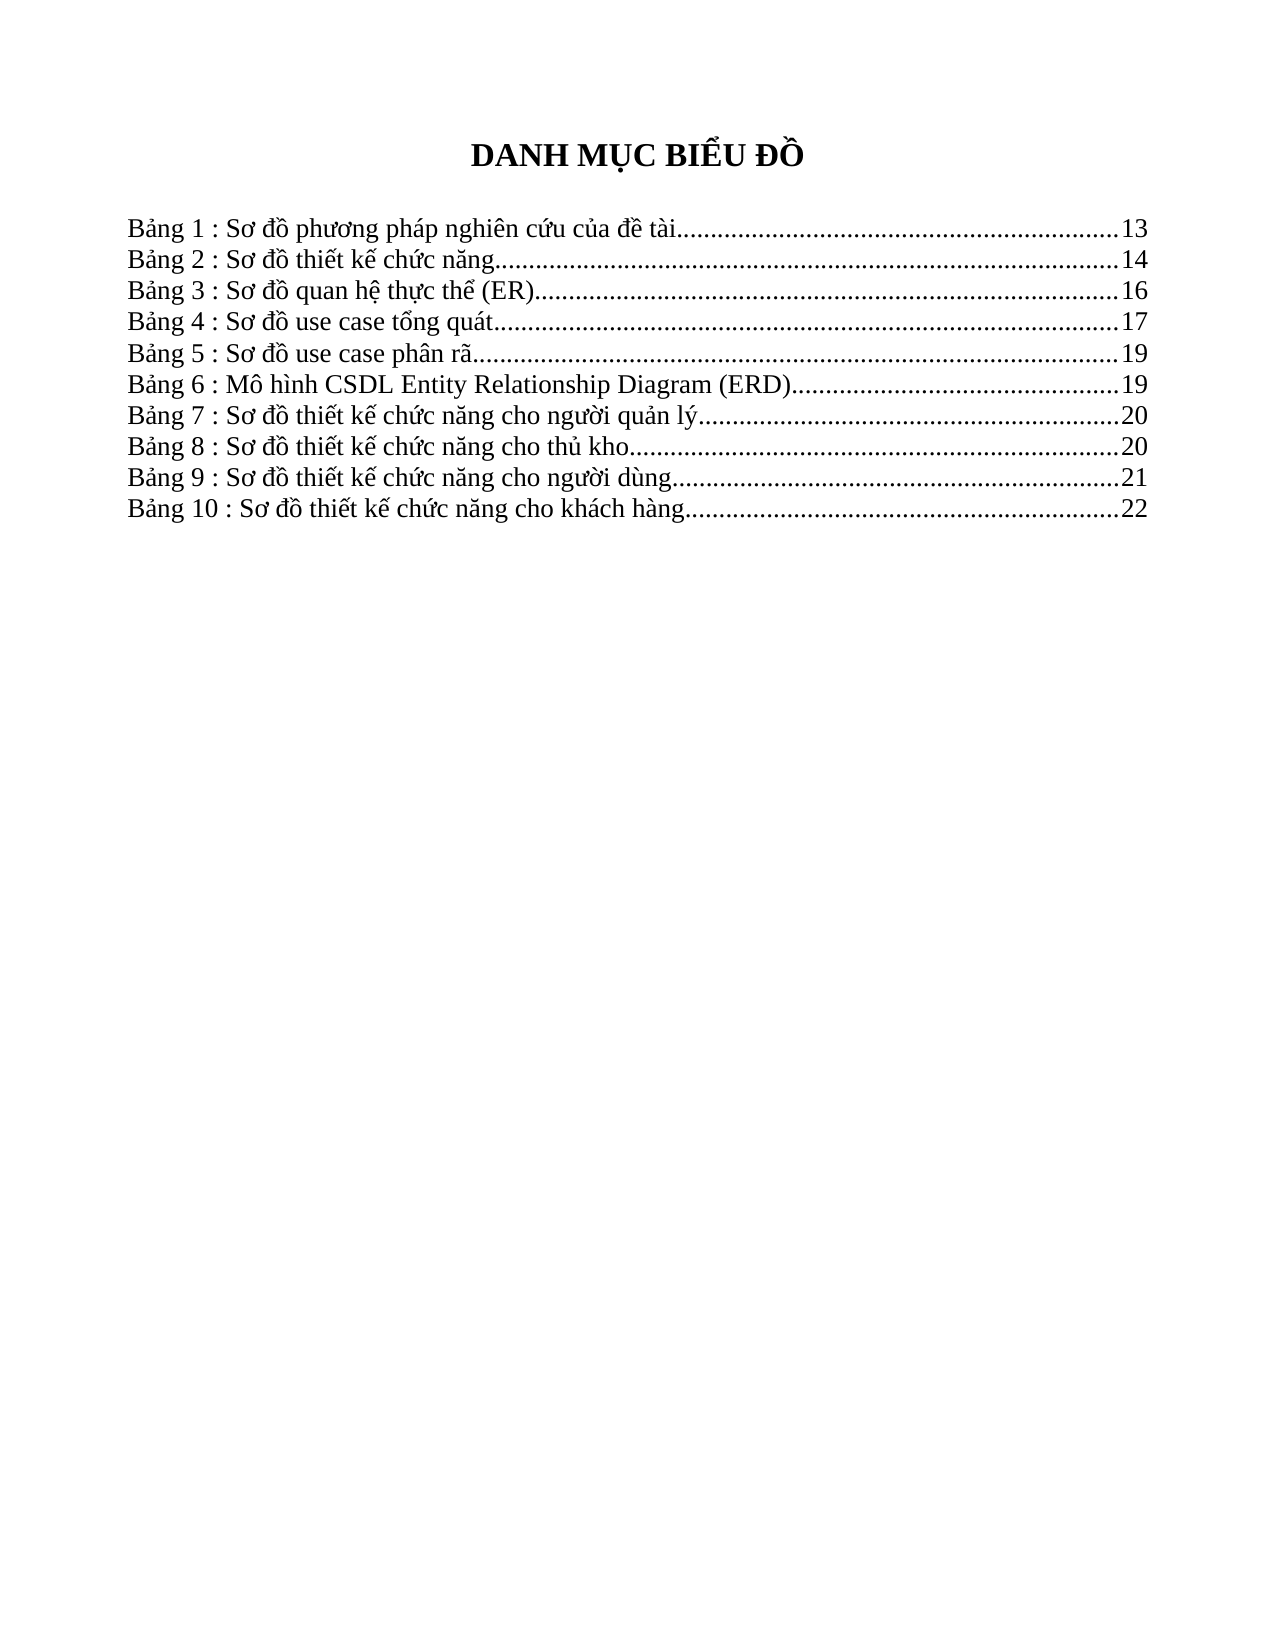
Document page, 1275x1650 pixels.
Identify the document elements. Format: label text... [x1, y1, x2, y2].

text Bảng 6 : Mô hình CSDL Entity Relationship Diagram (ERD) 19 [127, 368, 1148, 399]
text Bảng 10 : Sơ đồ thiết kế chức năng cho khách hàng 22 [127, 492, 1148, 523]
subtitle DANH MỤC BIỂU ĐỒ [128, 135, 1148, 174]
text Bảng 4 : Sơ đồ use case tổng quát 17 [127, 306, 1148, 337]
text Bảng 5 : Sơ đồ use case phân rã 19 [127, 337, 1148, 368]
text Bảng 8 : Sơ đồ thiết kế chức năng cho thủ kho 20 [127, 430, 1148, 461]
text Bảng 9 : Sơ đồ thiết kế chức năng cho người dùng 21 [127, 461, 1148, 492]
text Bảng 3 : Sơ đồ quan hệ thực thể (ER) 16 [127, 274, 1148, 306]
text Bảng 2 : Sơ đồ thiết kế chức năng 14 [127, 243, 1148, 274]
text Bảng 7 : Sơ đồ thiết kế chức năng cho người quản lý 20 [127, 399, 1148, 430]
text Bảng 1 : Sơ đồ phương pháp nghiên cứu của đề tài 13 [127, 212, 1148, 243]
